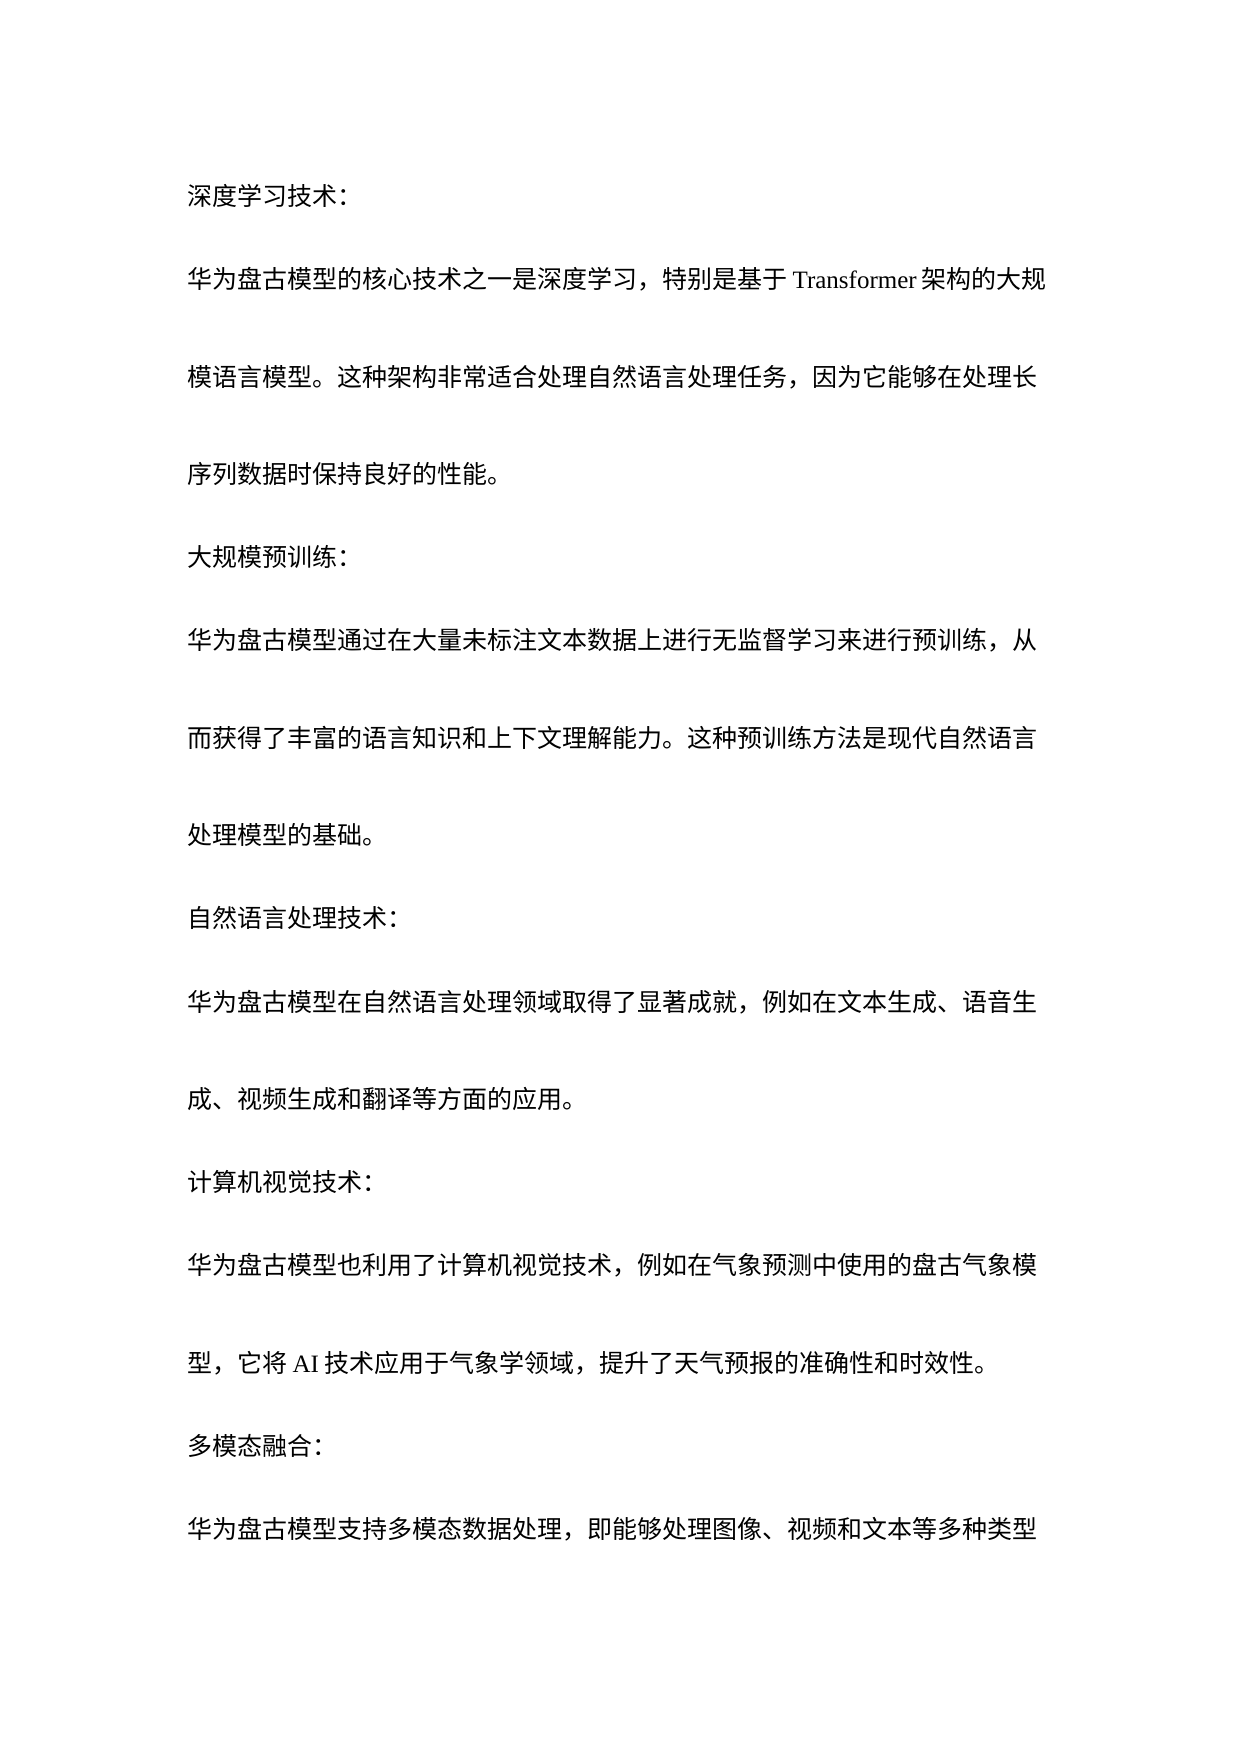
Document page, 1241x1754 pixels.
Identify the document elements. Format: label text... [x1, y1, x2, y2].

text 多模态融合： [187, 1412, 1053, 1477]
text 计算机视觉技术： [187, 1148, 1053, 1213]
text 深度学习技术： [187, 162, 1053, 227]
text 华为盘古模型在自然语言处理领域取得了显著成就，例如在文本生成、语音生成、视频生成和翻译等方面的应用。 [187, 968, 1053, 1130]
text 华为盘古模型的核心技术之一是深度学习，特别是基于Transformer架构的大规模语言模型。这种架构非常适合处理自然语言处理任务，因为它能够在处理长序列数据时保持良好的性能。 [187, 245, 1053, 505]
text 自然语言处理技术： [187, 884, 1053, 949]
text 华为盘古模型也利用了计算机视觉技术，例如在气象预测中使用的盘古气象模型，它将AI技术应用于气象学领域，提升了天气预报的准确性和时效性。 [187, 1231, 1053, 1394]
text 大规模预训练： [187, 523, 1053, 588]
text 华为盘古模型通过在大量未标注文本数据上进行无监督学习来进行预训练，从而获得了丰富的语言知识和上下文理解能力。这种预训练方法是现代自然语言处理模型的基础。 [187, 606, 1053, 866]
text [187, 1495, 1053, 1560]
